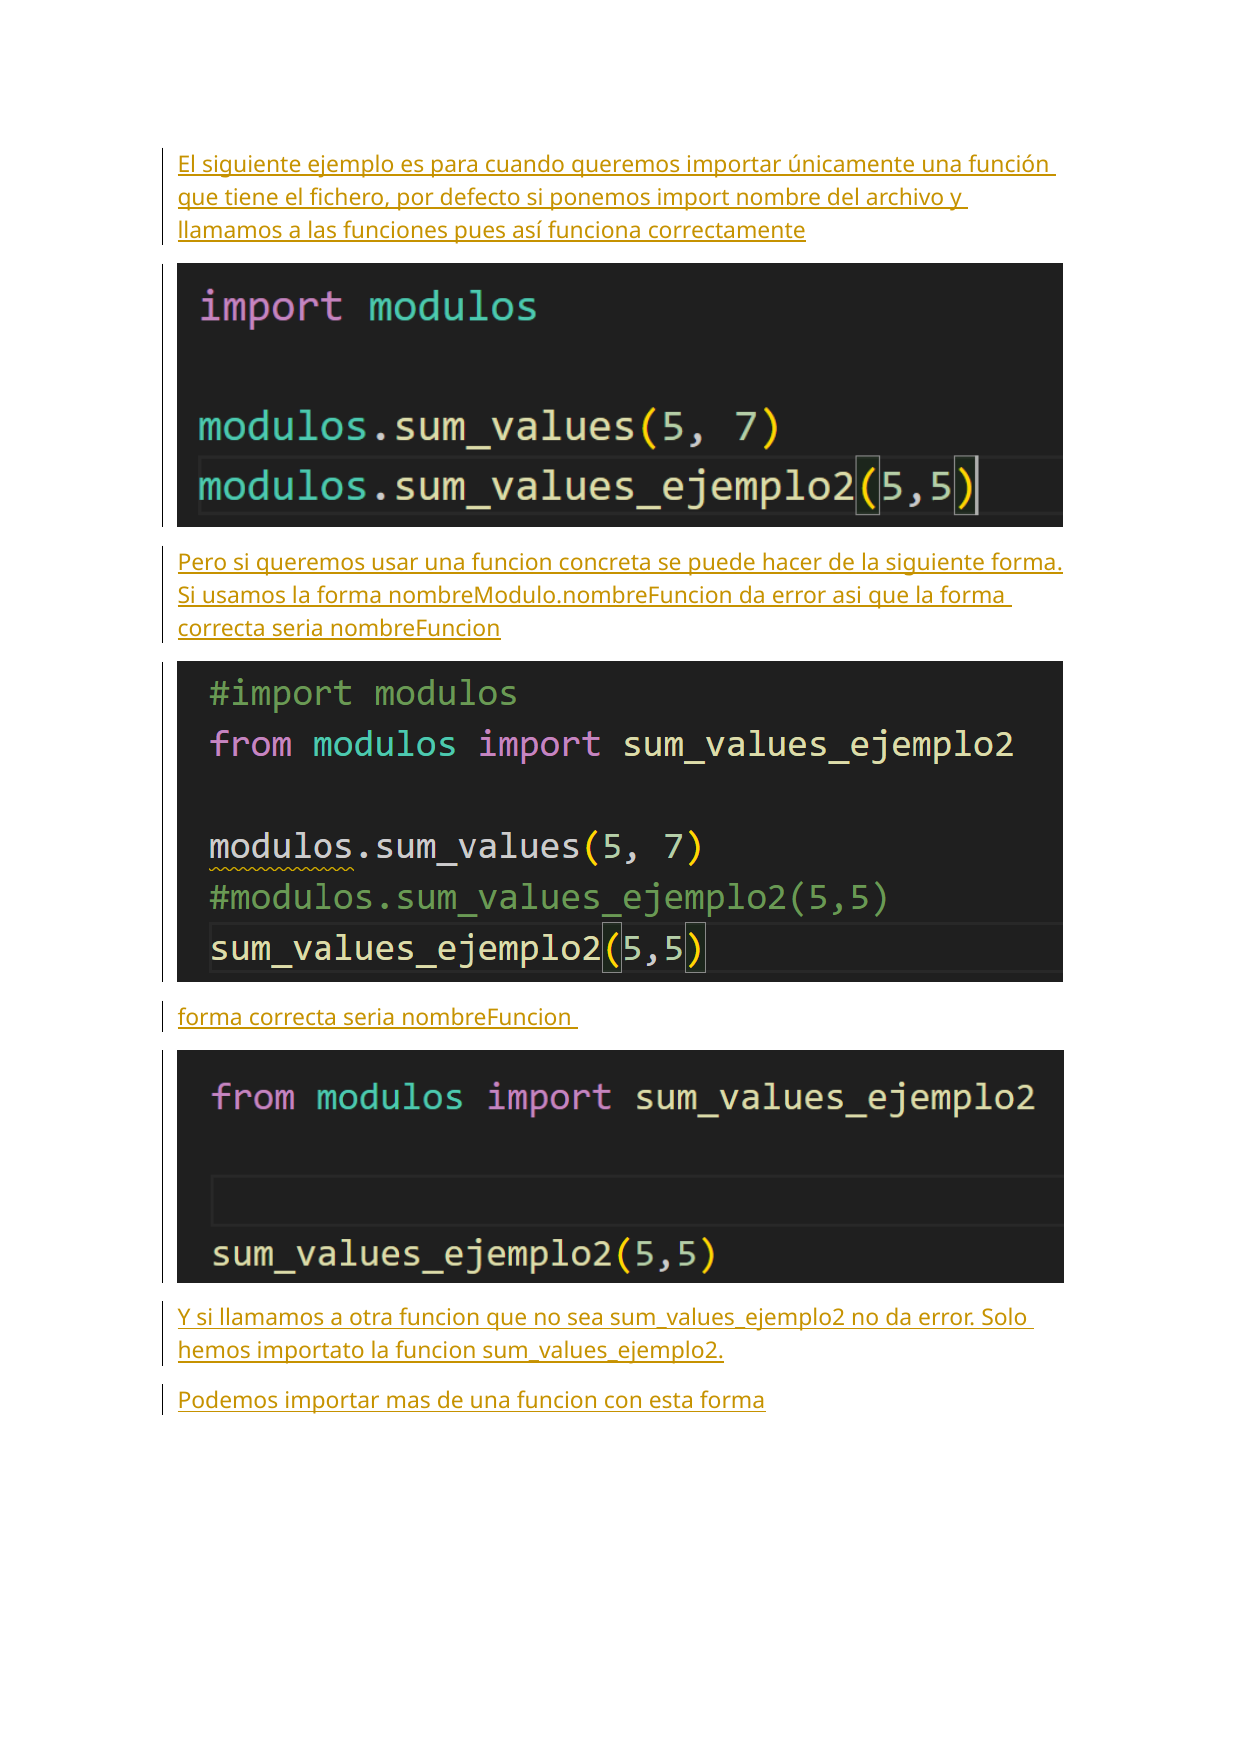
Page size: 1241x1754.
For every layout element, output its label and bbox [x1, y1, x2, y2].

picture [177, 661, 1063, 982]
picture [177, 263, 1063, 527]
picture [177, 1050, 1064, 1283]
